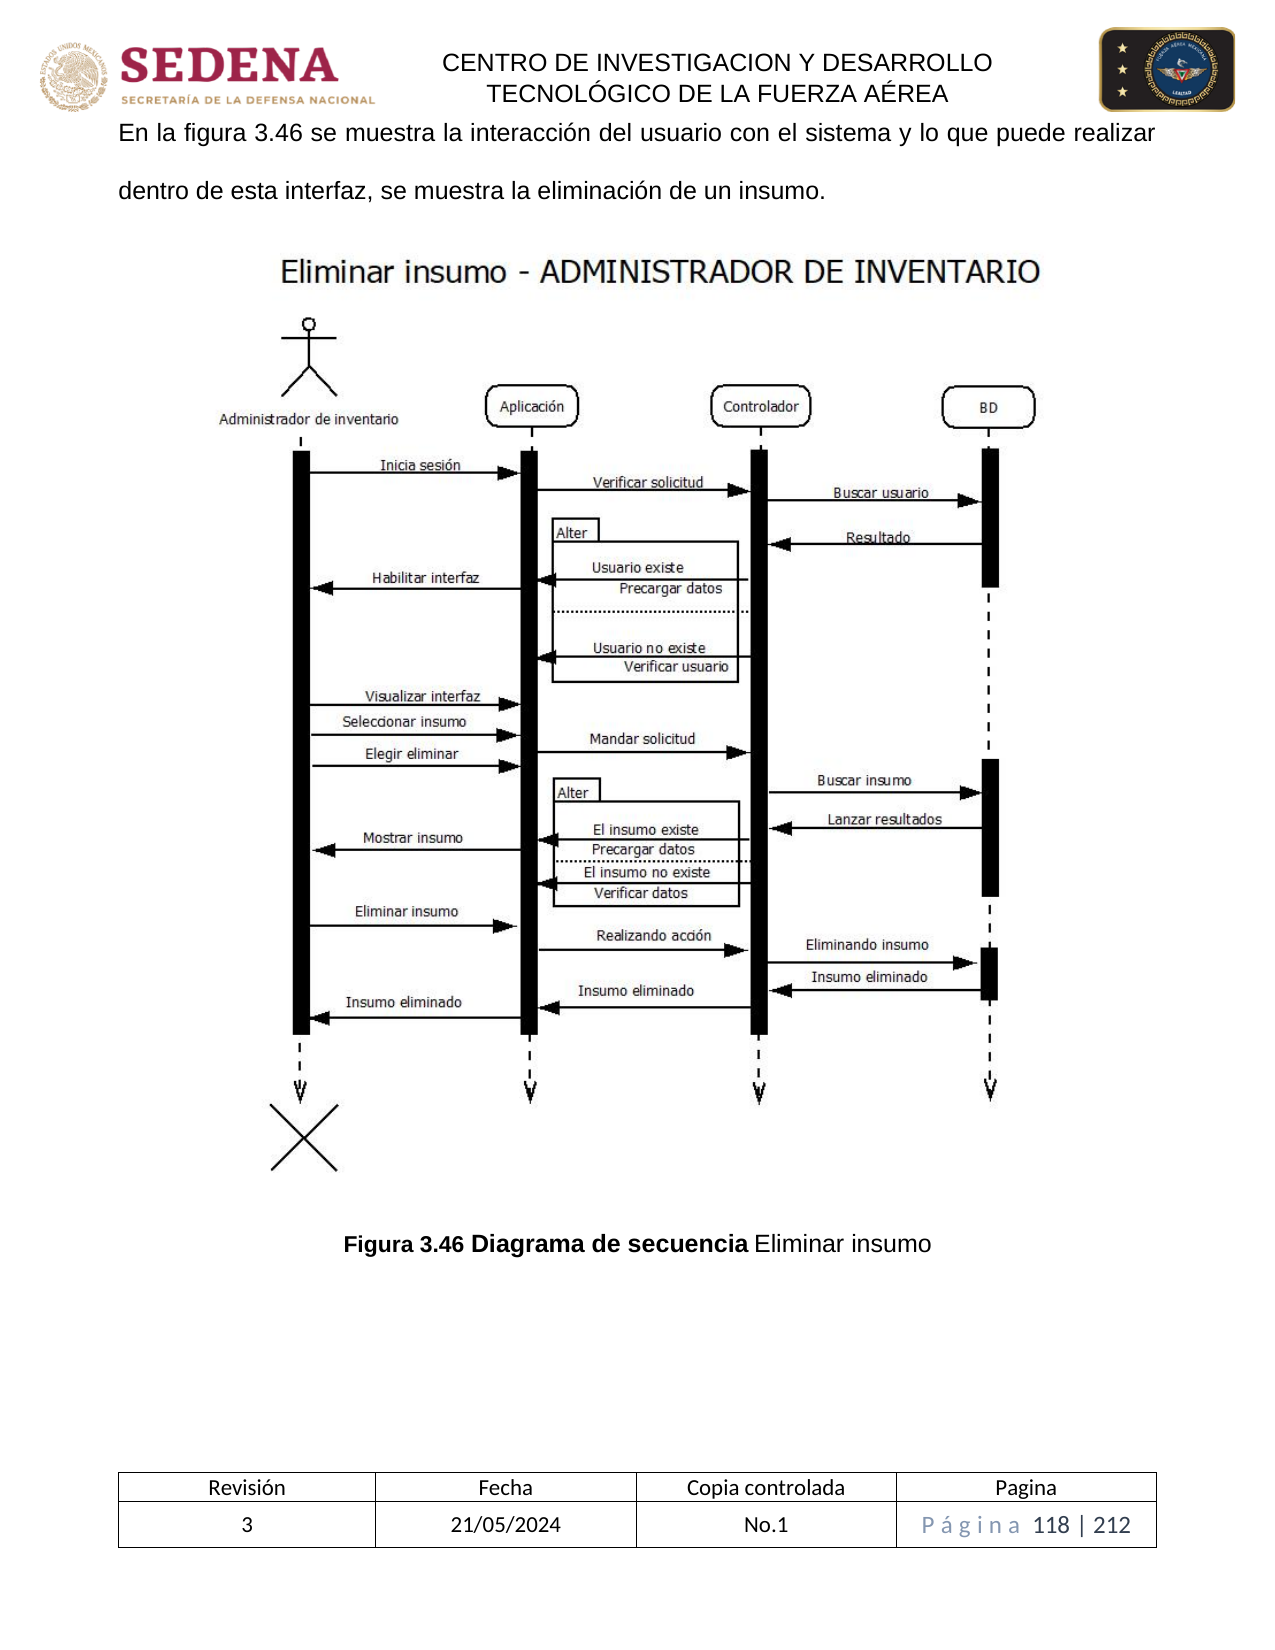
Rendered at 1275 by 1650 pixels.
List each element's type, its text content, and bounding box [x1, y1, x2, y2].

picture [207, 250, 1068, 1184]
text En la figura 3.46 se muestra la interacción del usuario con el sistema y lo que puede realizar dentro de esta interfaz, se muestra la eliminación de un insumo. [118, 118, 1157, 204]
picture [39, 27, 1236, 112]
